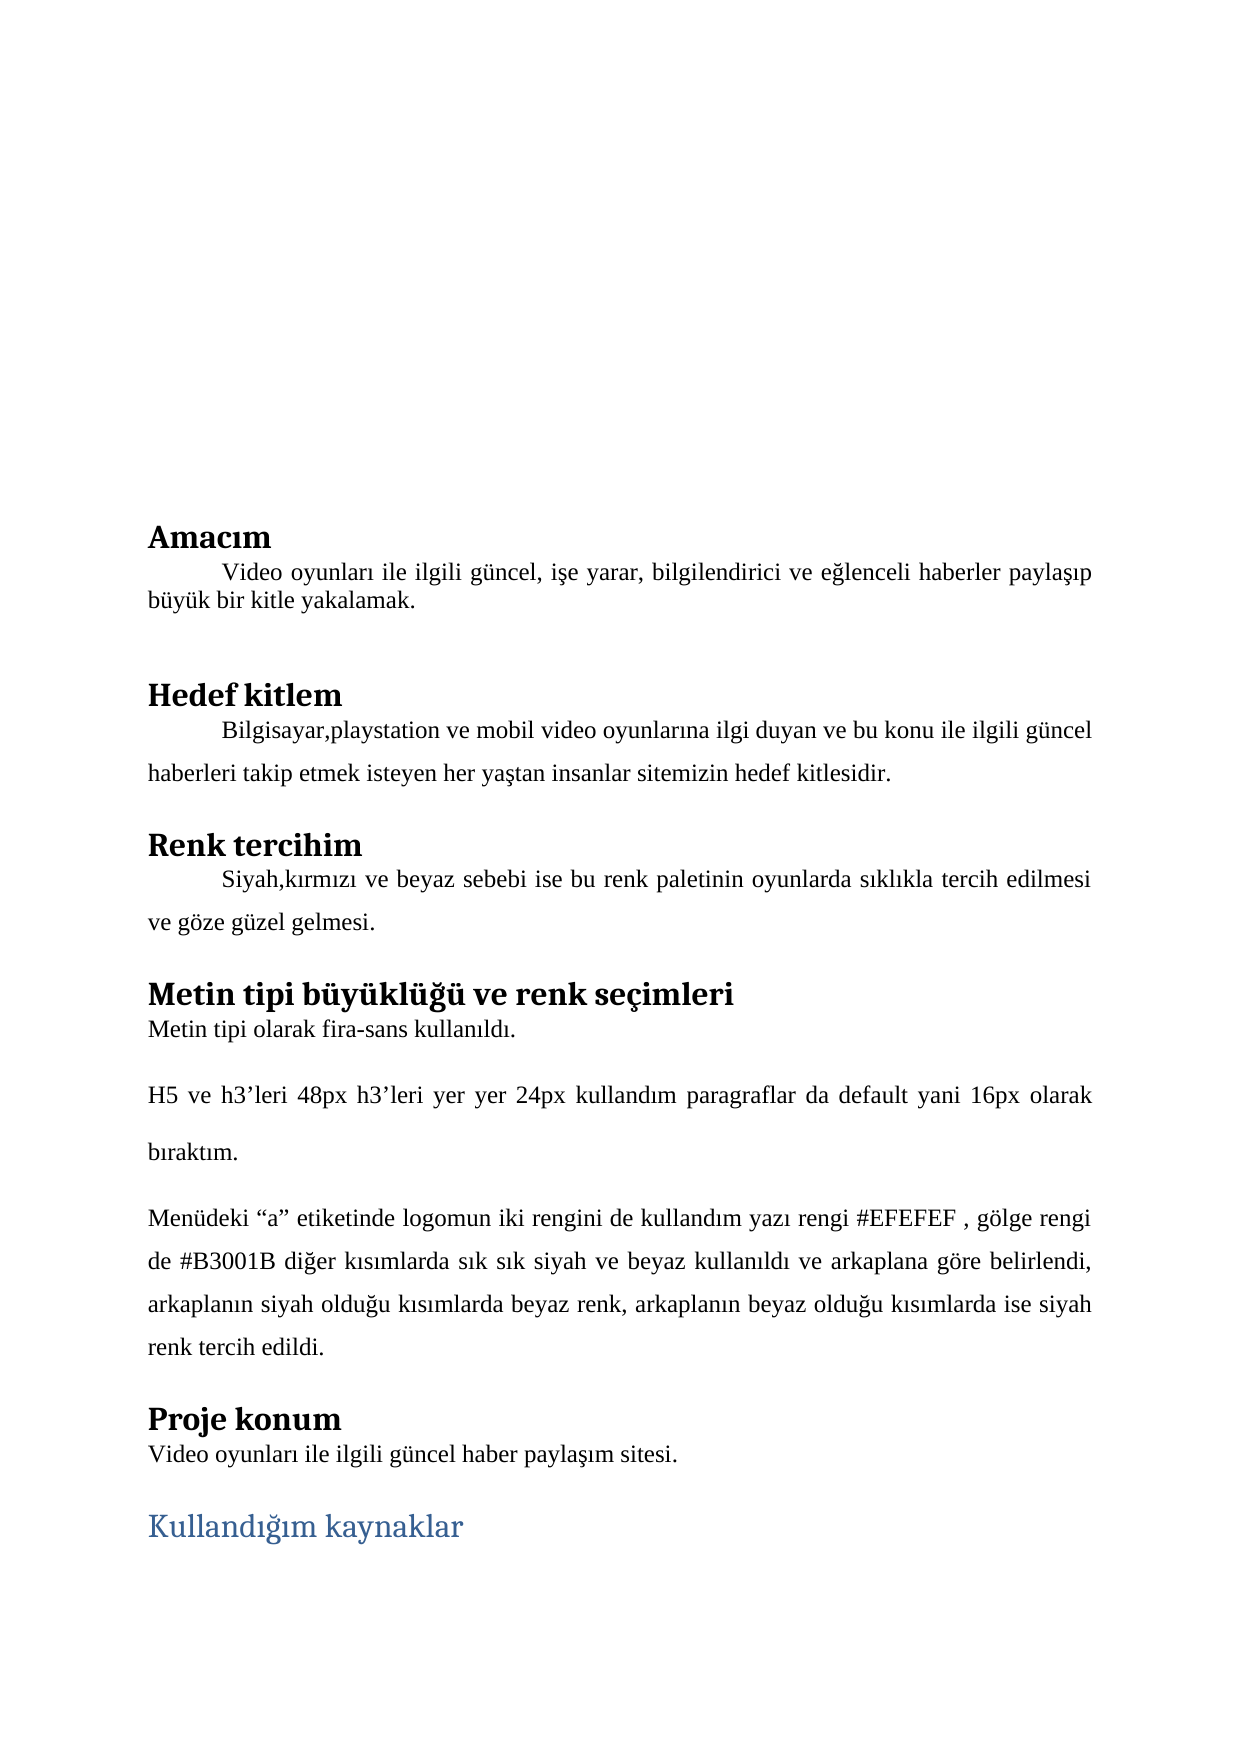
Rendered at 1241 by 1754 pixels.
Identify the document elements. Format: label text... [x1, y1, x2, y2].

text Menüdeki “a” etiketinde logomun iki rengini de kullandım yazı rengi #EFEFEF , gölge rengi de #B3001B diğer kısımlarda sık sık siyah ve beyaz kullanıldı ve arkaplana göre belirlendi, arkaplanın siyah olduğu kısımlarda beyaz renk, arkaplanın beyaz olduğu kısımlarda ise siyah renk tercih edildi. [148, 1203, 1093, 1361]
subtitle Metin tipi büyüklüğü ve renk seçimleri [148, 976, 1093, 1014]
text Video oyunları ile ilgili güncel, işe yarar, bilgilendirici ve eğlenceli haberler paylaşıp büyük bir kitle yakalamak. [148, 557, 1093, 614]
text Bilgisayar,playstation ve mobil video oyunlarına ilgi duyan ve bu konu ile ilgili güncel haberleri takip etmek isteyen her yaştan insanlar sitemizin hedef kitlesidir. [148, 715, 1093, 787]
text Video oyunları ile ilgili güncel haber paylaşım sitesi. [148, 1439, 1093, 1468]
subtitle Renk tercihim [148, 826, 1093, 864]
text Siyah,kırmızı ve beyaz sebebi ise bu renk paletinin oyunlarda sıklıkla tercih edilmesi ve göze güzel gelmesi. [148, 864, 1093, 936]
text H5 ve h3’leri 48px h3’leri yer yer 24px kullandım paragraflar da default yani 16px olarak bıraktım. [148, 1080, 1093, 1166]
text Metin tipi olarak fira-sans kullanıldı. [148, 1014, 1093, 1043]
subtitle Proje konum [148, 1401, 1093, 1439]
subtitle Hedef kitlem [148, 676, 1093, 715]
subtitle Kullandığım kaynaklar [148, 1507, 1093, 1545]
subtitle Amacım [148, 518, 1093, 557]
